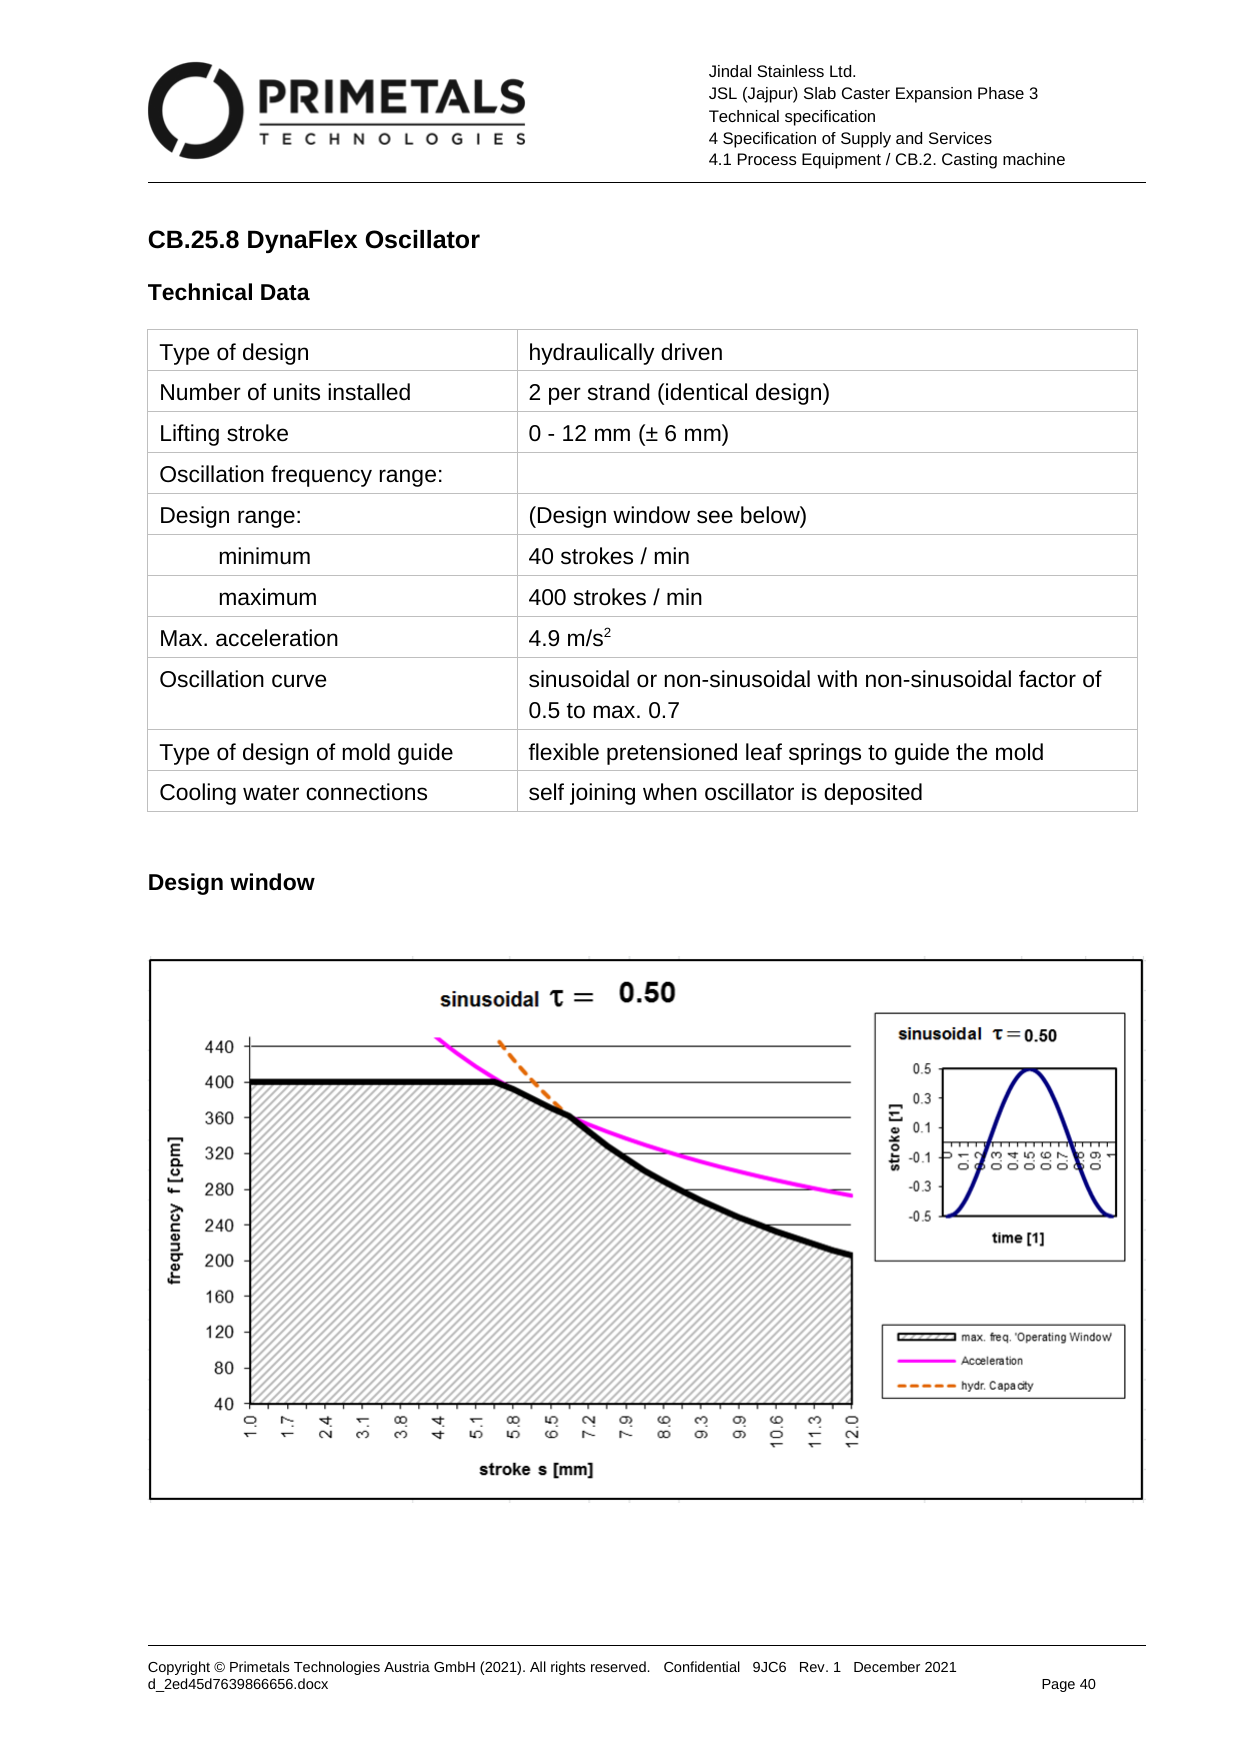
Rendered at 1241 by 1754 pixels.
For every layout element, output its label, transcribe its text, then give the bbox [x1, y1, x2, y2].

table_cell 40 strokes / min [518, 535, 1137, 575]
table_cell 400 strokes / min [518, 576, 1137, 616]
table_cell Design range: [148, 494, 517, 534]
subtitle Design window [148, 868, 1146, 895]
table_header Type of design [148, 330, 517, 370]
table_cell Lifting stroke [148, 412, 517, 452]
table_cell minimum [148, 535, 517, 575]
table_cell 0 - 12 mm (± 6 mm) [518, 412, 1137, 452]
table_cell self joining when oscillator is deposited [518, 771, 1137, 811]
table_cell [518, 453, 1137, 493]
table_cell maximum [148, 576, 517, 616]
table_cell Oscillation curve [148, 658, 517, 729]
table_cell Max. acceleration [148, 617, 517, 657]
table_cell 4.9 m/s2 [518, 617, 1137, 657]
table_cell 2 per strand (identical design) [518, 371, 1137, 411]
picture [147, 956, 1146, 1503]
table_cell (Design window see below) [518, 494, 1137, 534]
table_cell Type of design of mold guide [148, 730, 517, 770]
subtitle Technical Data [148, 279, 1146, 305]
table_cell Oscillation frequency range: [148, 453, 517, 493]
table_cell Number of units installed [148, 371, 517, 411]
subtitle CB.25.8 DynaFlex Oscillator [148, 226, 1146, 254]
table_header hydraulically driven [518, 330, 1137, 370]
table_cell sinusoidal or non-sinusoidal with non-sinusoidal factor of 0.5 to max. 0.7 [518, 658, 1137, 729]
table_cell flexible pretensioned leaf springs to guide the mold [518, 730, 1137, 770]
table_cell Cooling water connections [148, 771, 517, 811]
picture [147, 61, 526, 160]
